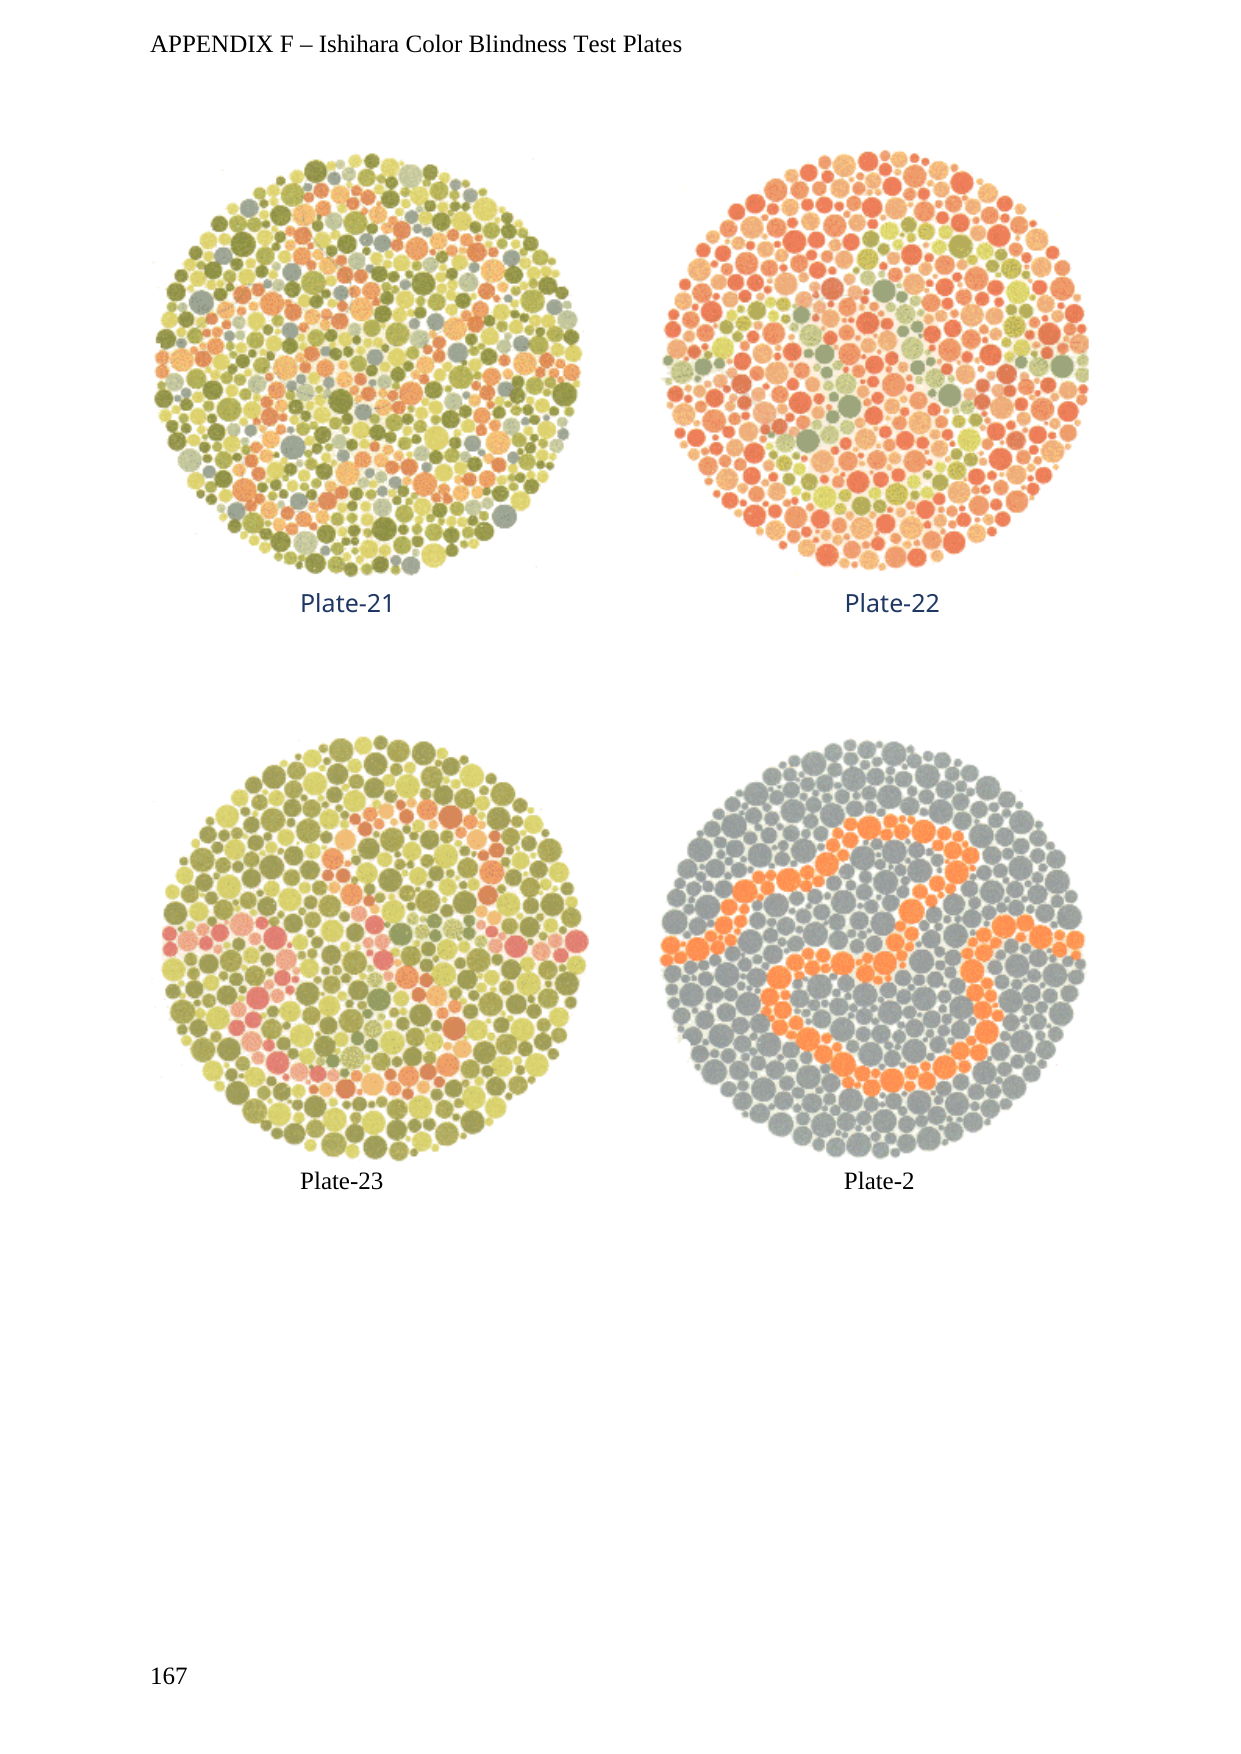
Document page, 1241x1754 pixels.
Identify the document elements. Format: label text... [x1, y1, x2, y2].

picture [150, 734, 589, 1166]
picture [650, 734, 1089, 1166]
picture [650, 150, 1089, 582]
subtitle Plate-21 Plate-22 [225, 585, 1090, 619]
picture [150, 150, 589, 582]
text Plate-23 Plate-2 [150, 1166, 1090, 1194]
